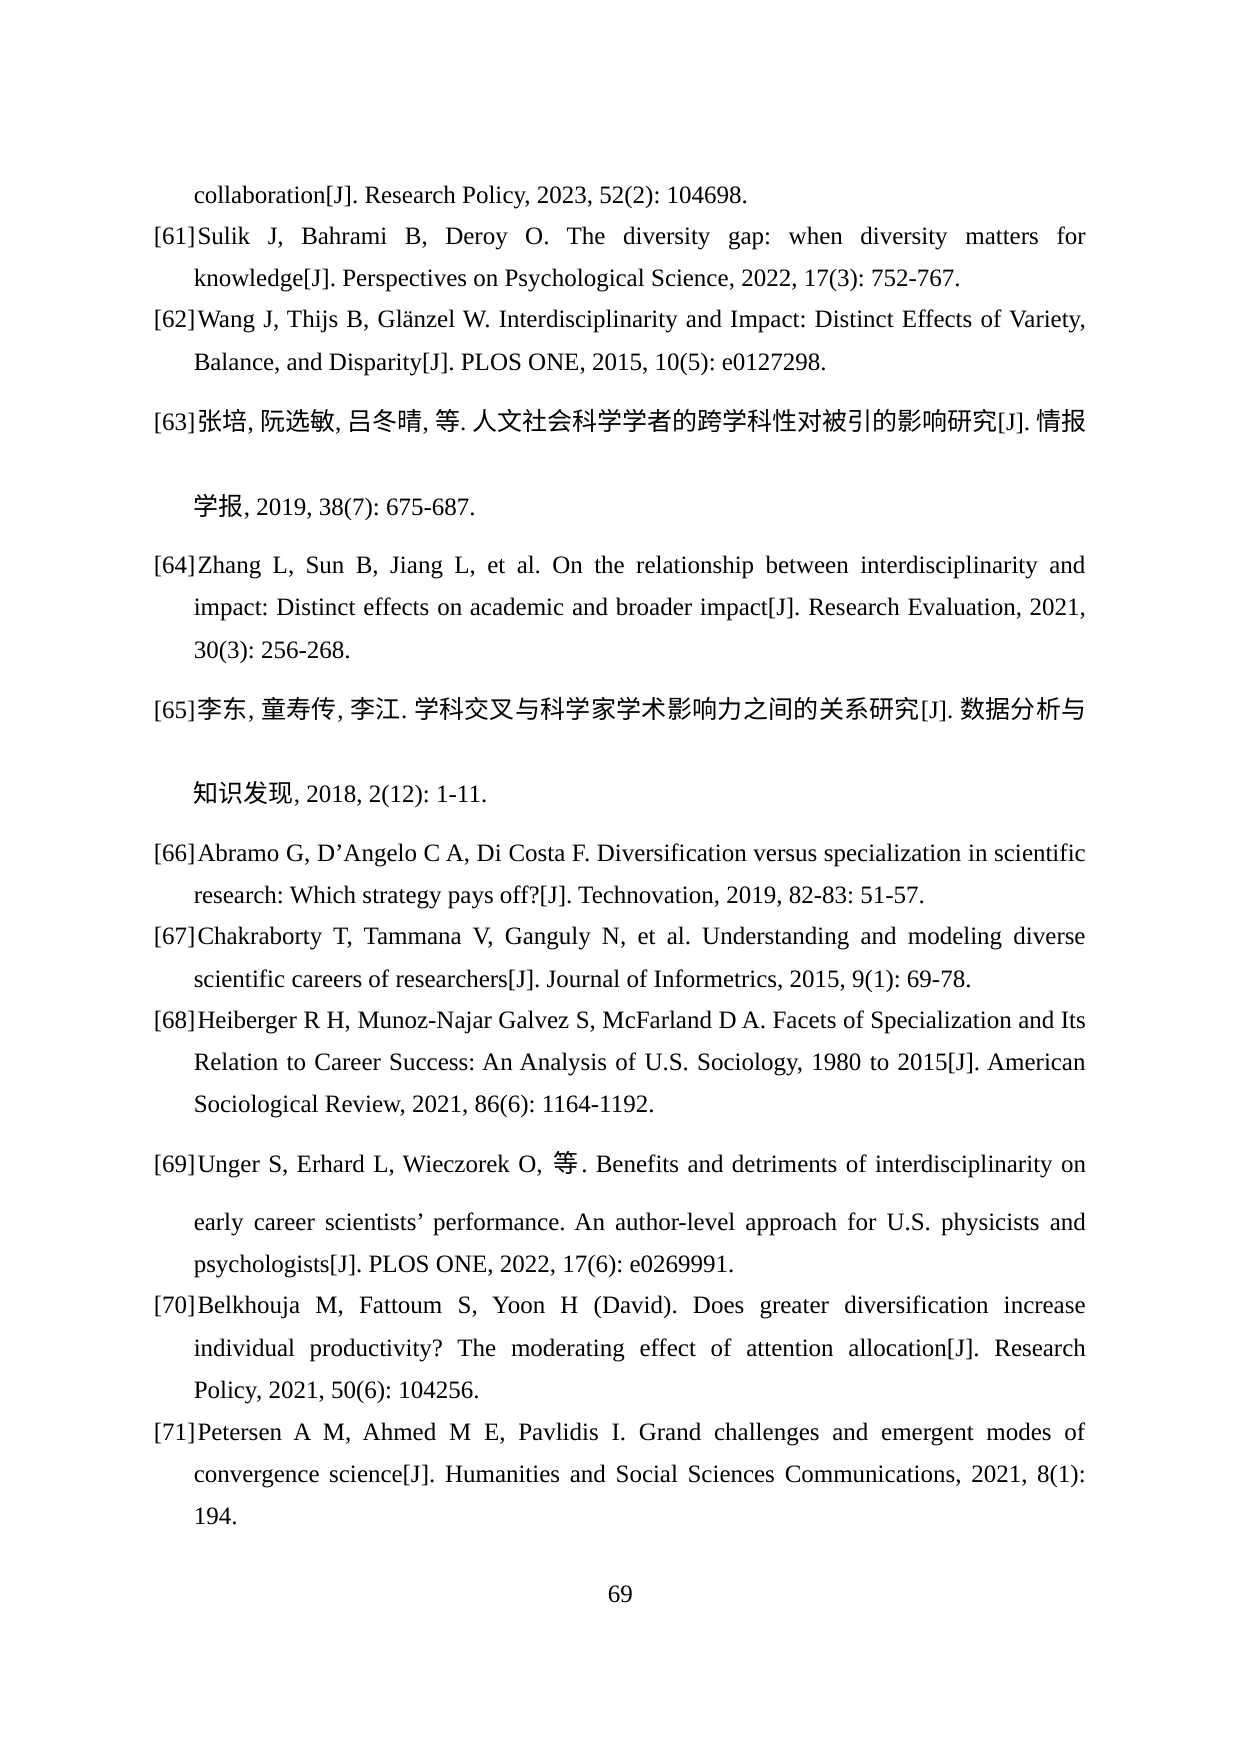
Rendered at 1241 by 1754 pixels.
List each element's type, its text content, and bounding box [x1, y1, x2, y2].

text [70] Belkhouja M, Fattoum S, Yoon H (David). Does greater diversification increase individual productivity? The moderating effect of attention allocation[J]. Research Policy, 2021, 50(6): 104256. [153, 1288, 1087, 1407]
text [63] 张培, 阮选敏, 吕冬晴, 等. 人文社会科学学者的跨学科性对被引的影响研究[J]. 情报学报, 2019, 38(7): 675-687. [153, 385, 1087, 538]
text [61] Sulik J, Bahrami B, Deroy O. The diversity gap: when diversity matters for knowledge[J]. Perspectives on Psychological Science, 2022, 17(3): 752-767. [153, 218, 1087, 295]
text [64] Zhang L, Sun B, Jiang L, et al. On the relationship between interdisciplinarity and impact: Distinct effects on academic and broader impact[J]. Research Evaluation, 2021, 30(3): 256-268. [153, 547, 1087, 666]
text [153, 177, 1087, 211]
text [67] Chakraborty T, Tammana V, Ganguly N, et al. Understanding and modeling diverse scientific careers of researchers[J]. Journal of Informetrics, 2015, 9(1): 69-78. [153, 919, 1087, 995]
text [68] Heiberger R H, Munoz-Najar Galvez S, McFarland D A. Facets of Specialization and Its Relation to Career Success: An Analysis of U.S. Sociology, 1980 to 2015[J]. American Sociological Review, 2021, 86(6): 1164-1192. [153, 1002, 1087, 1121]
text [65] 李东, 童寿传, 李江. 学科交叉与科学家学术影响力之间的关系研究[J]. 数据分析与知识发现, 2018, 2(12): 1-11. [153, 673, 1087, 826]
text [66] Abramo G, D’Angelo C A, Di Costa F. Diversification versus specialization in scientific research: Which strategy pays off?[J]. Technovation, 2019, 82-83: 51-57. [153, 835, 1087, 911]
text [62] Wang J, Thijs B, Glänzel W. Interdisciplinarity and Impact: Distinct Effects of Variety, Balance, and Disparity[J]. PLOS ONE, 2015, 10(5): e0127298. [153, 302, 1087, 378]
text [69] Unger S, Erhard L, Wieczorek O, 等. Benefits and detriments of interdisciplinarity on early career scientists’ performance. An author-level approach for U.S. physicists and psychologists[J]. PLOS ONE, 2022, 17(6): e0269991. [153, 1128, 1087, 1281]
text [71] Petersen A M, Ahmed M E, Pavlidis I. Grand challenges and emergent modes of convergence science[J]. Humanities and Social Sciences Communications, 2021, 8(1): 194. [153, 1414, 1087, 1533]
